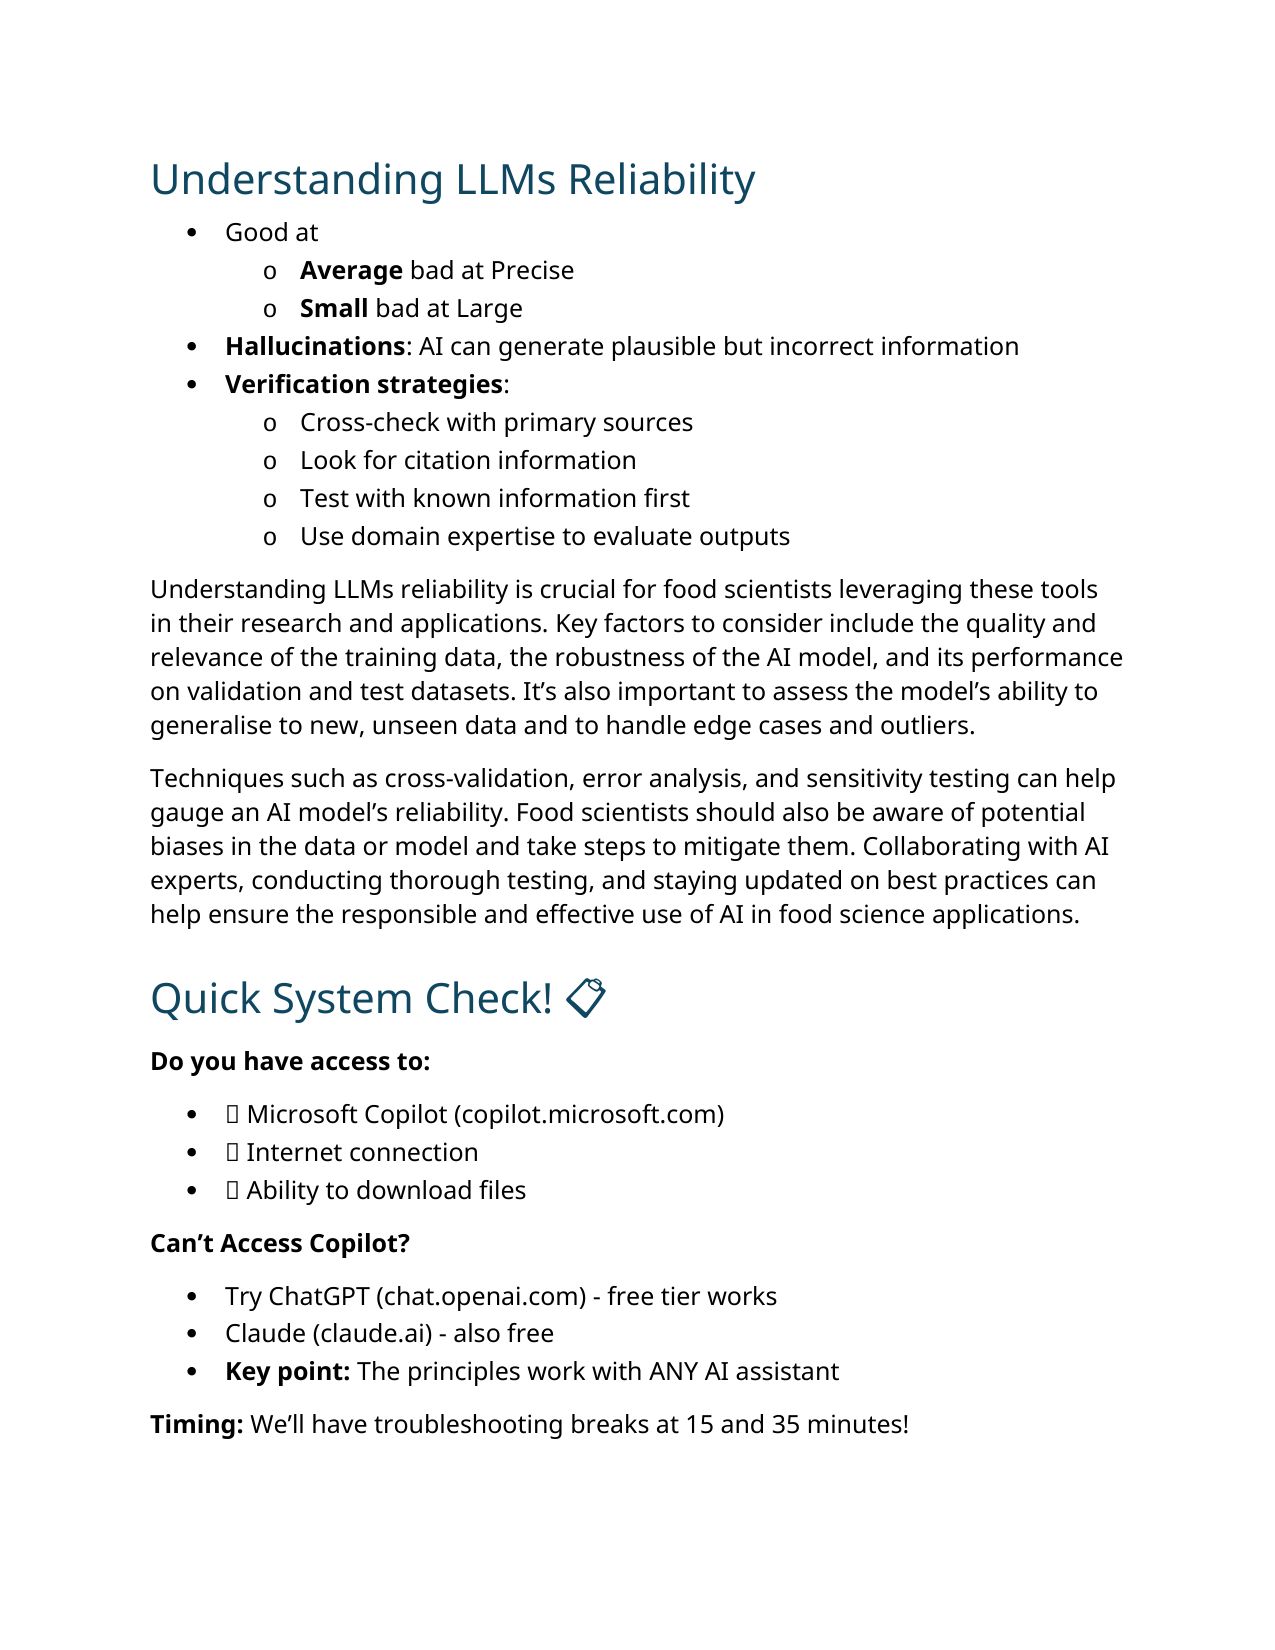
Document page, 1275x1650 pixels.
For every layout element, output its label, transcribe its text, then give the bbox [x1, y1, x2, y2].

list Small bad at Large [262, 291, 1125, 325]
text Understanding LLMs reliability is crucial for food scientists leveraging these tools in their research and applications. Key factors to consider include the quality and relevance of the training data, the robustness of the AI model, and its performance on validation and test datasets. It’s also important to assess the model’s ability to generalise to new, unseen data and to handle edge cases and outliers. [150, 572, 1125, 742]
list Verification strategies: [187, 367, 1125, 401]
text Techniques such as cross-validation, error analysis, and sensitivity testing can help gauge an AI model’s reliability. Food scientists should also be aware of potential biases in the data or model and take steps to mitigate them. Collaborating with AI experts, conducting thorough testing, and staying updated on best practices can help ensure the responsible and effective use of AI in food science applications. [150, 761, 1125, 931]
list ✅ Internet connection [187, 1135, 1125, 1169]
list Key point: The principles work with ANY AI assistant [187, 1354, 1125, 1388]
list ✅ Ability to download files [187, 1172, 1125, 1207]
list Test with known information first [262, 481, 1125, 515]
list Good at [187, 215, 1125, 249]
list ✅ Microsoft Copilot (copilot.microsoft.com) [187, 1097, 1125, 1131]
list Cross-check with primary sources [262, 404, 1125, 439]
subtitle Quick System Check! 📋 [150, 968, 1125, 1025]
list Use domain expertise to evaluate outputs [262, 519, 1125, 553]
list Look for citation information [262, 443, 1125, 477]
list Average bad at Precise [262, 253, 1125, 287]
list Hallucinations: AI can generate plausible but incorrect information [187, 329, 1125, 363]
text Timing: We’ll have troubleshooting breaks at 15 and 35 minutes! [150, 1407, 1125, 1441]
text Do you have access to: [150, 1044, 1125, 1078]
list Claude (claude.ai) - also free [187, 1316, 1125, 1350]
subtitle Understanding LLMs Reliability [150, 150, 1125, 207]
text Can’t Access Copilot? [150, 1225, 1125, 1259]
list Try ChatGPT (chat.openai.com) - free tier works [187, 1278, 1125, 1312]
